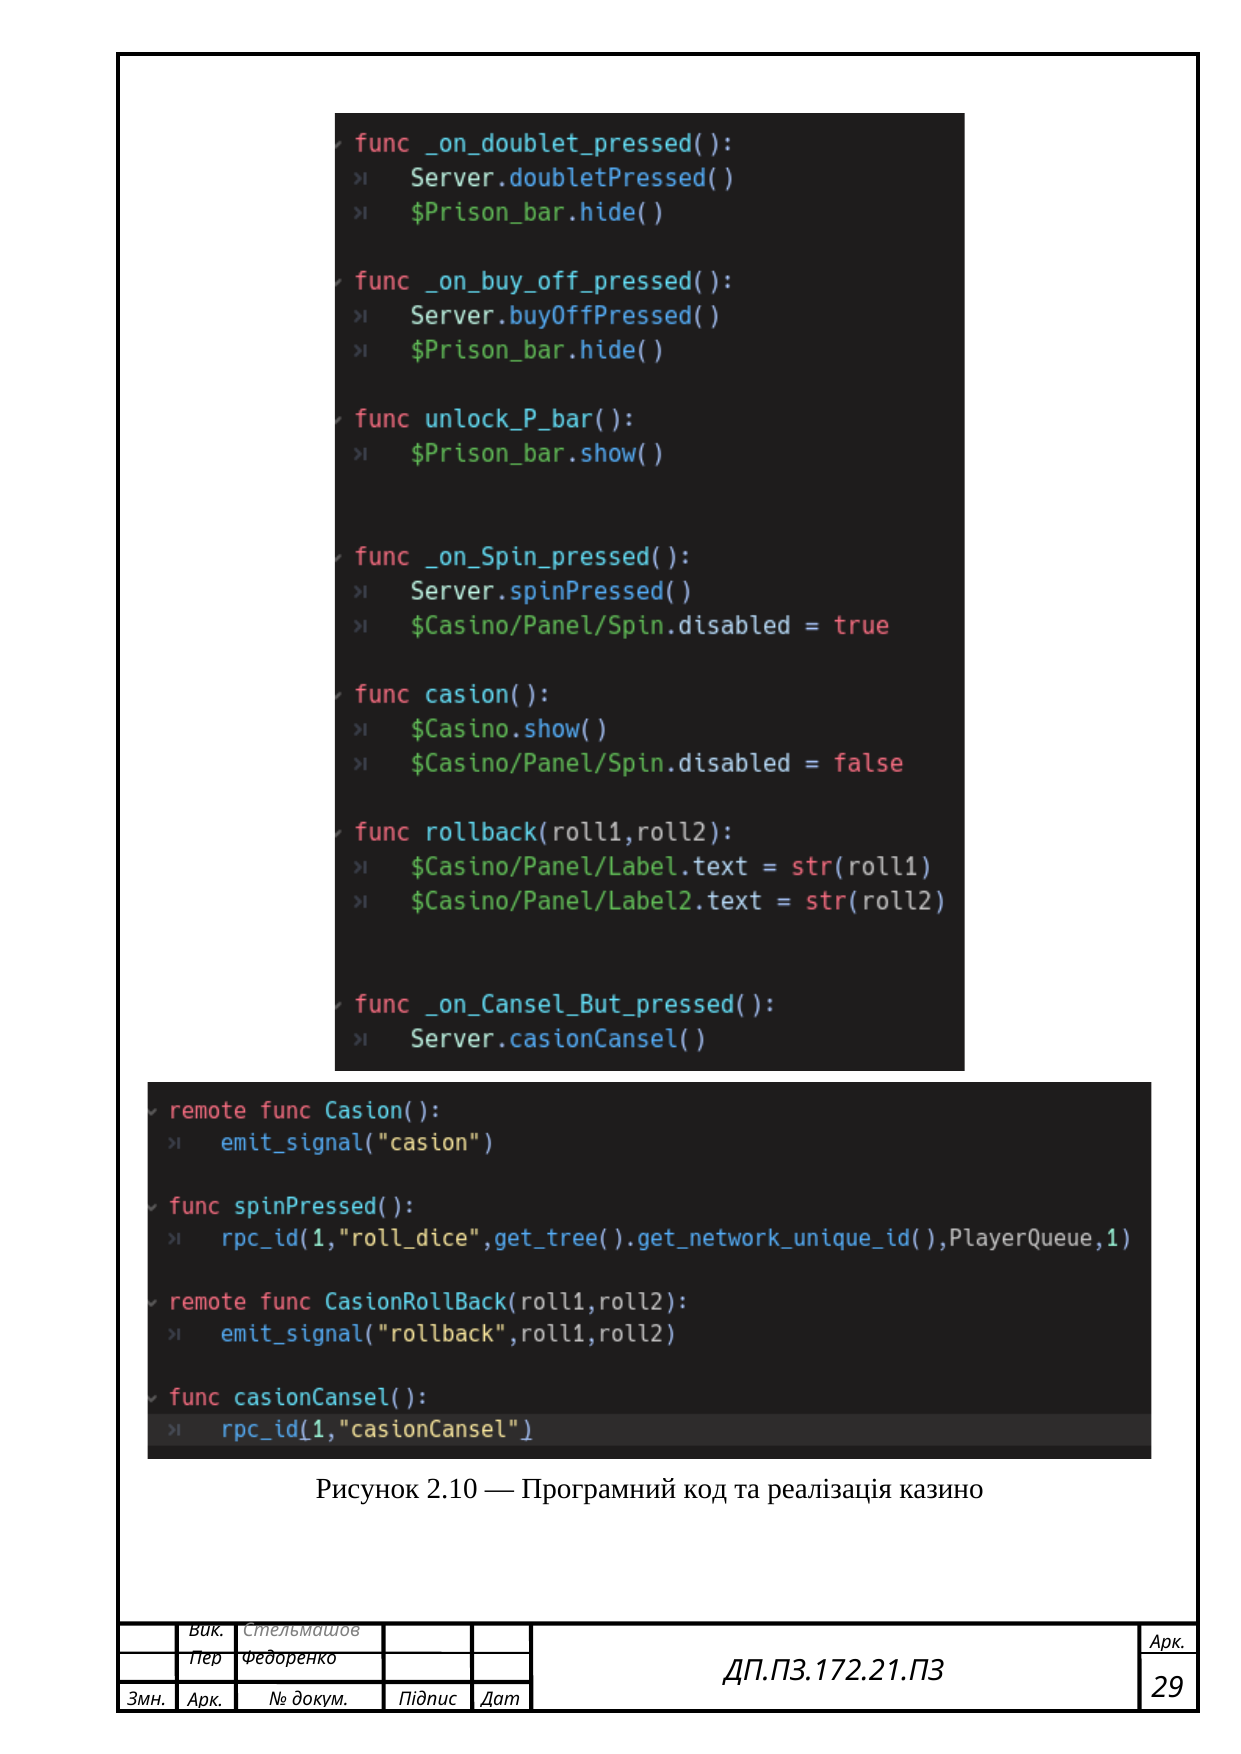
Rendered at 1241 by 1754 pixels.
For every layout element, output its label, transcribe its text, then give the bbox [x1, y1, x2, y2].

picture [334, 113, 965, 1071]
picture [147, 1082, 1152, 1459]
text Рисунок 2.10 — Програмний код та реалізація казино [148, 1471, 1152, 1504]
